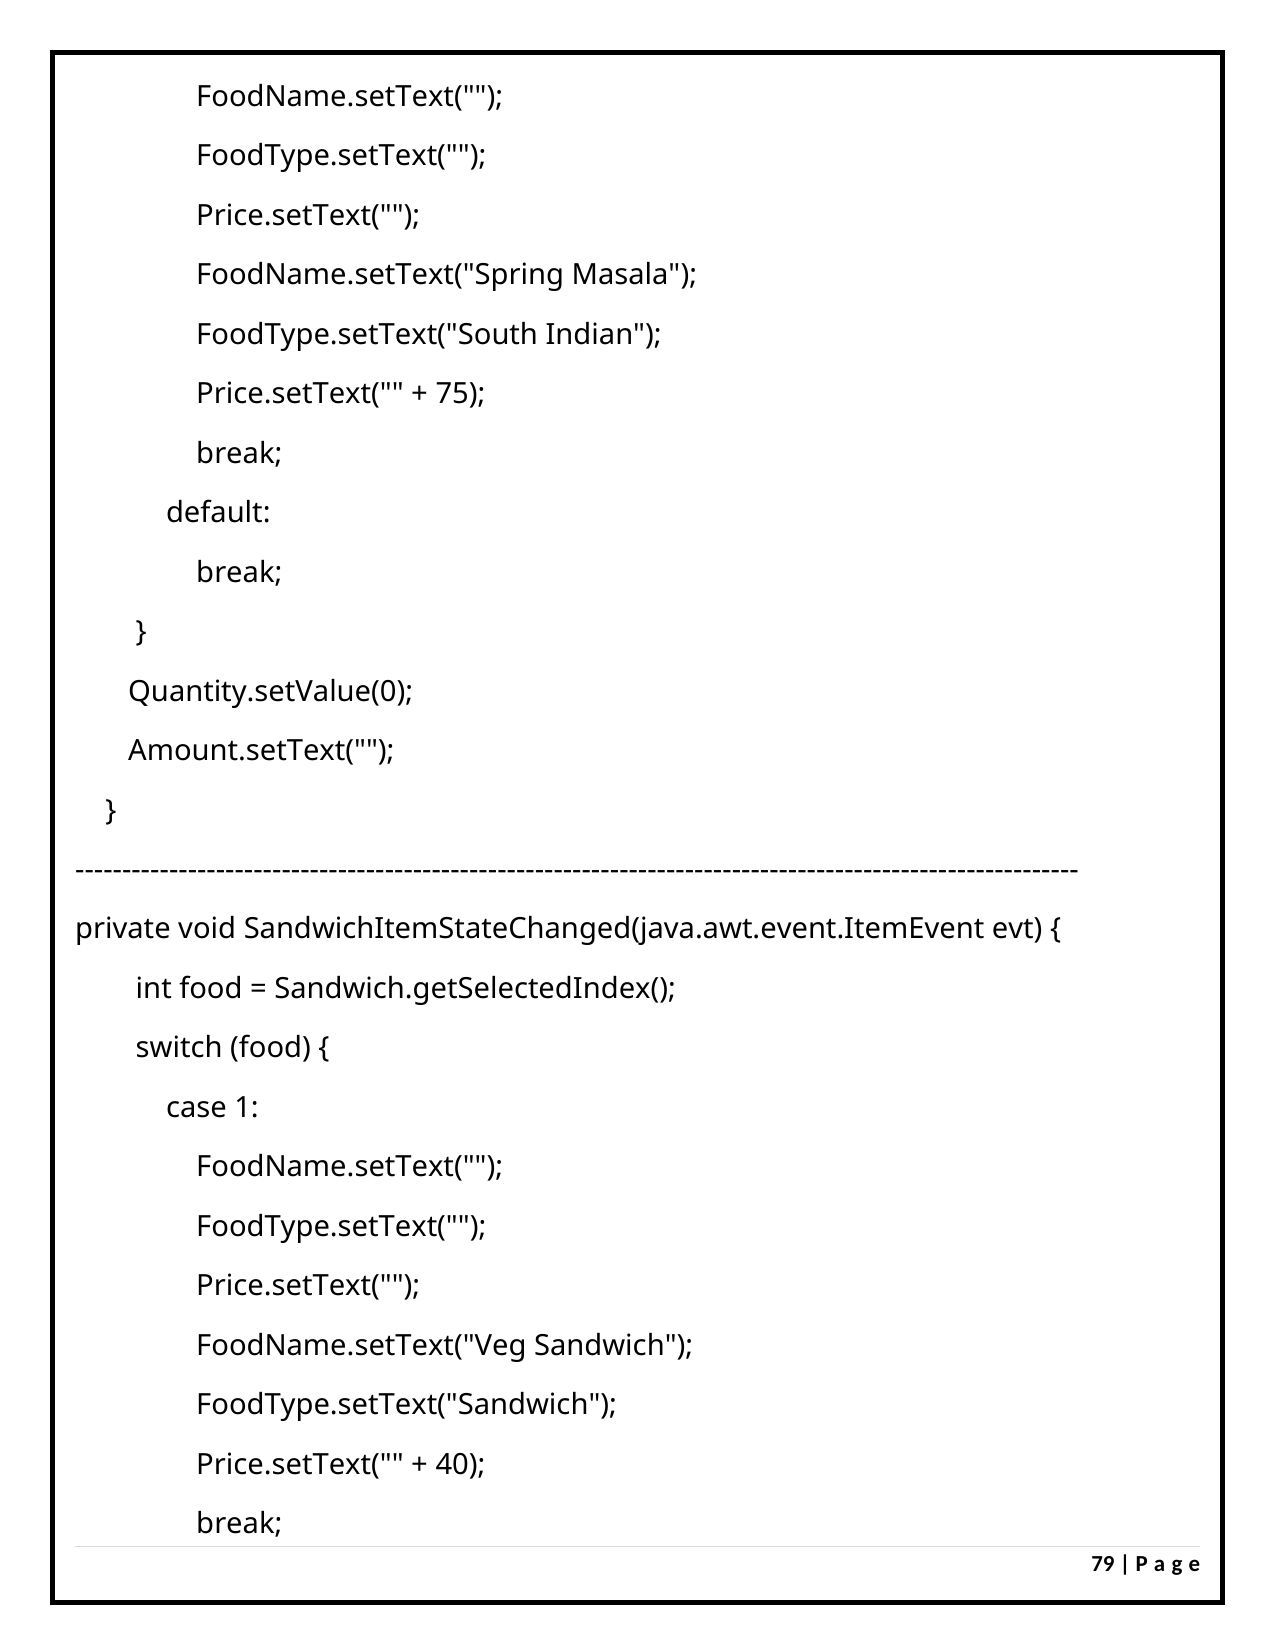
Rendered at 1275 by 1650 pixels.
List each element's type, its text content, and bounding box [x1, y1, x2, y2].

text break; [75, 1502, 1200, 1542]
text Amount.setText(""); [75, 729, 1200, 769]
text FoodType.setText("Sandwich"); [75, 1383, 1200, 1423]
text FoodName.setText(""); [75, 1146, 1200, 1185]
text FoodType.setText(""); [75, 1205, 1200, 1245]
text Price.setText("" + 40); [75, 1443, 1200, 1483]
text FoodName.setText("Veg Sandwich"); [75, 1324, 1200, 1364]
text case 1: [75, 1086, 1200, 1126]
text ----------------------------------------------------------------------------------------------------------- [75, 848, 1200, 888]
text private void SandwichItemStateChanged(java.awt.event.ItemEvent evt) { [75, 908, 1200, 947]
text Price.setText(""); [75, 194, 1200, 234]
text break; [75, 551, 1200, 591]
text FoodName.setText(""); [75, 75, 1200, 115]
text } [75, 610, 1200, 650]
text Price.setText("" + 75); [75, 372, 1200, 412]
text FoodName.setText("Spring Masala"); [75, 253, 1200, 293]
text FoodType.setText(""); [75, 134, 1200, 174]
text default: [75, 491, 1200, 531]
text FoodType.setText("South Indian"); [75, 313, 1200, 353]
text Quantity.setValue(0); [75, 670, 1200, 709]
text } [75, 789, 1200, 828]
text Price.setText(""); [75, 1264, 1200, 1304]
text int food = Sandwich.getSelectedIndex(); [75, 967, 1200, 1007]
text break; [75, 432, 1200, 472]
text switch (food) { [75, 1027, 1200, 1066]
